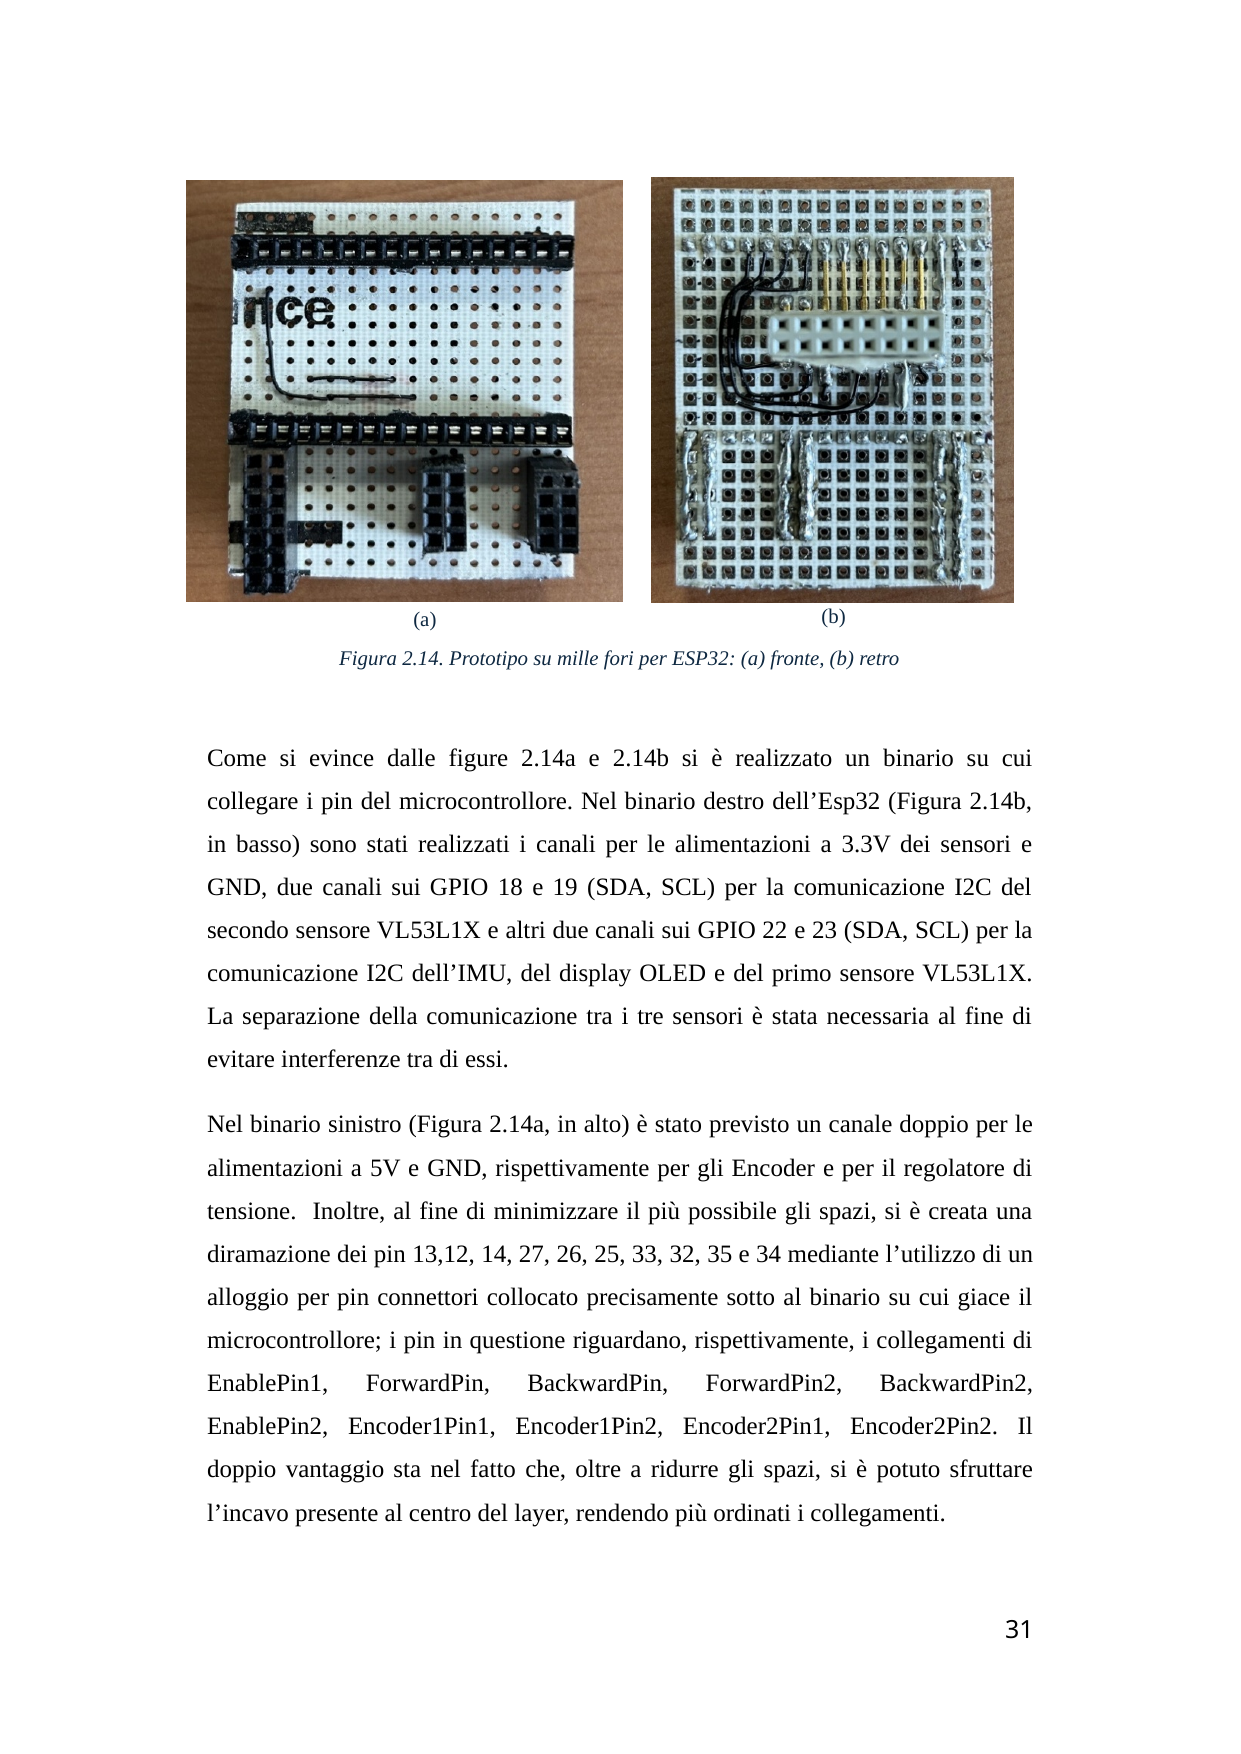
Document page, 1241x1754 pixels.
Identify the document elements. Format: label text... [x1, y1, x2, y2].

text Come si evince dalle figure 2.14a e 2.14b si è realizzato un binario su cui collegare i pin del microcontrollore. Nel binario destro dell’Esp32 (Figura 2.14b, in basso) sono stati realizzati i canali per le alimentazioni a 3.3V dei sensori e GND, due canali sui GPIO 18 e 19 (SDA, SCL) per la comunicazione I2C del secondo sensore VL53L1X e altri due canali sui GPIO 22 e 23 (SDA, SCL) per la comunicazione I2C dell’IMU, del display OLED e del primo sensore VL53L1X. La separazione della comunicazione tra i tre sensori è stata necessaria al fine di evitare interferenze tra di essi. [207, 743, 1033, 1073]
picture [186, 180, 623, 602]
picture [651, 177, 1014, 603]
text Nel binario sinistro (Figura 2.14a, in alto) è stato previsto un canale doppio per le alimentazioni a 5V e GND, rispettivamente per gli Encoder e per il regolatore di tensione. Inoltre, al fine di minimizzare il più possibile gli spazi, si è creata una diramazione dei pin 13,12, 14, 27, 26, 25, 33, 32, 35 e 34 mediante l’utilizzo di un alloggio per pin connettori collocato precisamente sotto al binario su cui giace il microcontrollore; i pin in questione riguardano, rispettivamente, i collegamenti di EnablePin1, ForwardPin, BackwardPin, ForwardPin2, BackwardPin2, EnablePin2, Encoder1Pin1, Encoder1Pin2, Encoder2Pin1, Encoder2Pin2. Il doppio vantaggio sta nel fatto che, oltre a ridurre gli spazi, si è potuto sfruttare l’incavo presente al centro del layer, rendendo più ordinati i collegamenti. [207, 1109, 1033, 1526]
